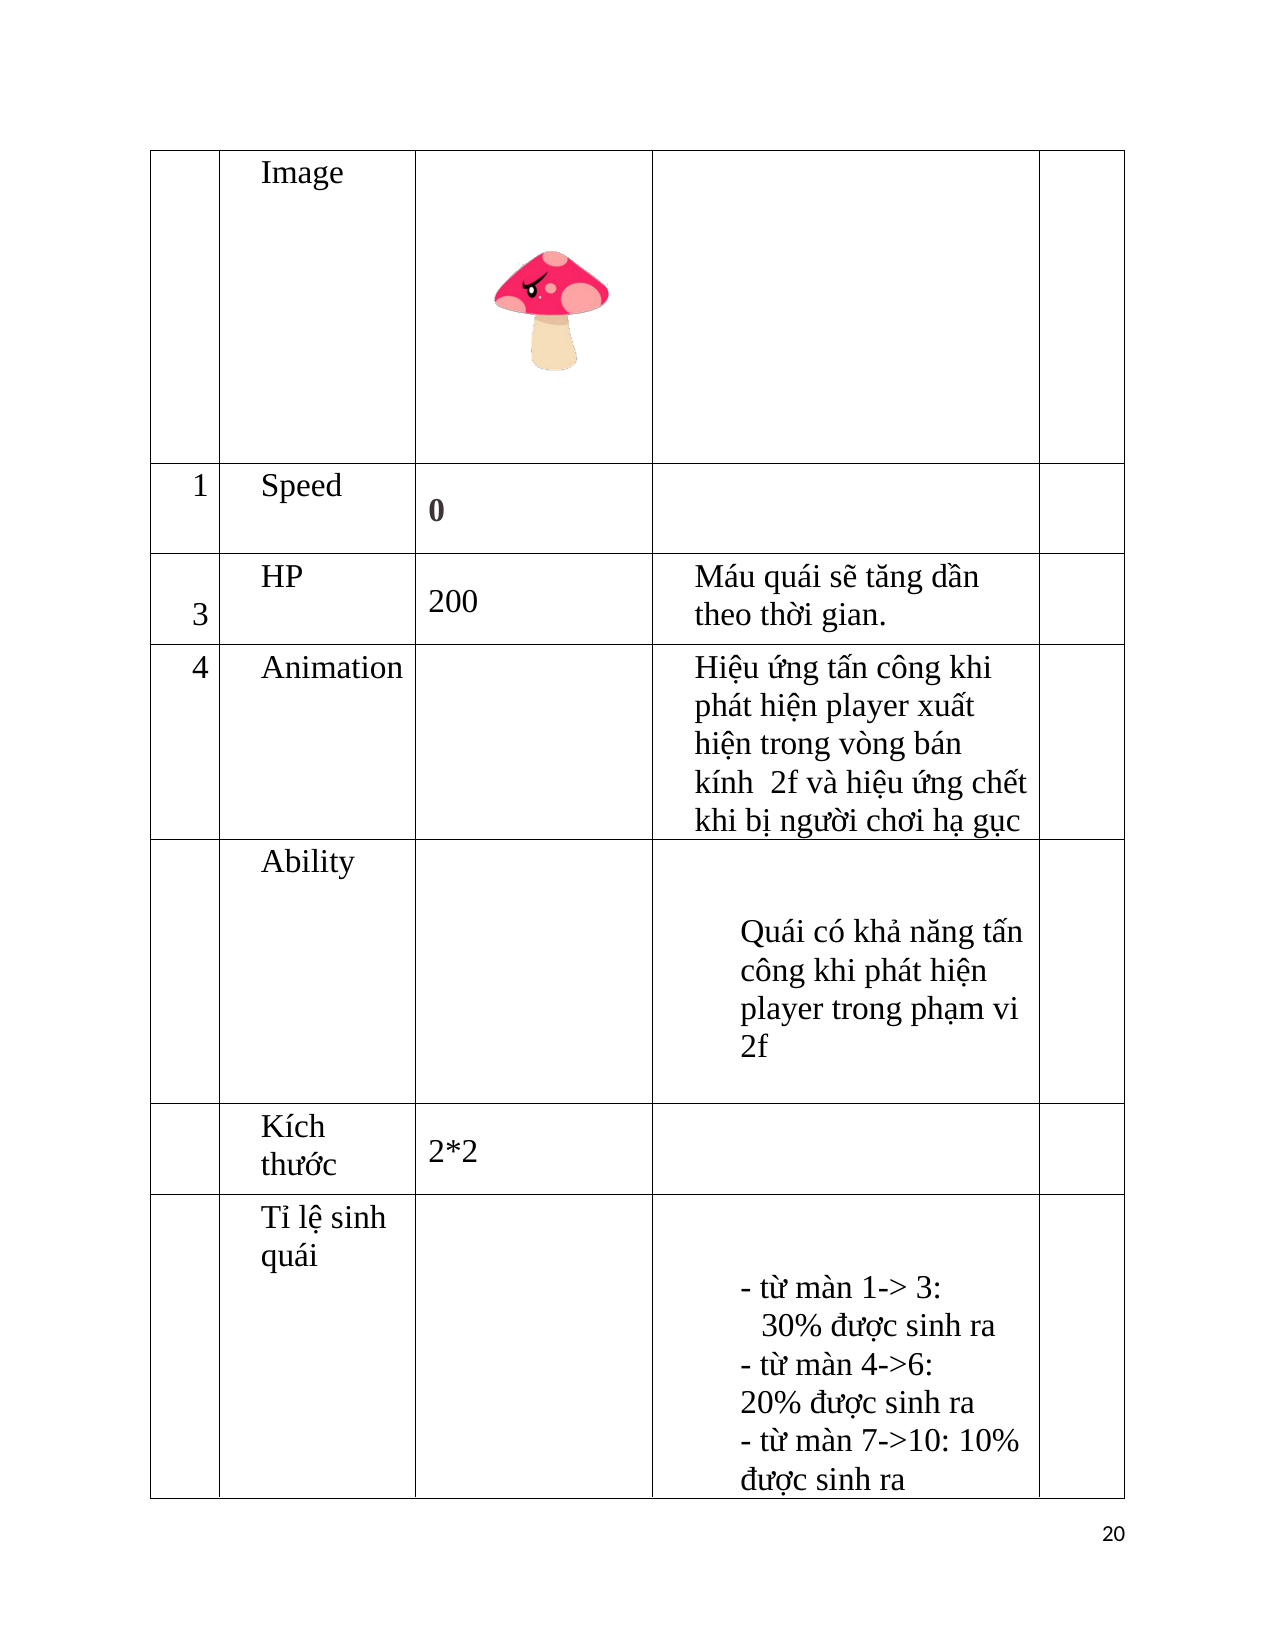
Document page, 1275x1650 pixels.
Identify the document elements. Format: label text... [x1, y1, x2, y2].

table_cell [416, 151, 652, 462]
table_cell [653, 464, 1039, 553]
table_cell 3 [151, 554, 219, 644]
table_cell [416, 1195, 652, 1497]
picture [457, 210, 647, 405]
table_cell 4 [151, 645, 219, 838]
table_cell [1040, 464, 1124, 553]
table_cell 200 [416, 554, 652, 644]
table_cell Speed [220, 464, 415, 553]
table_cell [416, 840, 652, 1103]
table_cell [653, 1195, 1039, 1497]
table_cell [653, 1104, 1039, 1194]
table_cell Máu quái sẽ tăng dần theo thời gian. [653, 554, 1039, 644]
table_cell [653, 151, 1039, 462]
table_cell 0 [416, 464, 652, 553]
table_cell HP [220, 554, 415, 644]
table_cell [151, 1195, 219, 1497]
table_cell Quái có khả năng tấn công khi phát hiện player trong phạm vi 2f [653, 840, 1039, 1103]
table_cell [1040, 645, 1124, 838]
table_cell [1040, 554, 1124, 644]
table_cell Hiệu ứng tấn công khi phát hiện player xuất hiện trong vòng bán kính 2f và hiệu ứng chết khi bị người chơi hạ gục [653, 645, 1039, 838]
table_cell [151, 840, 219, 1103]
table_cell Ability [220, 840, 415, 1103]
table_cell 1 [151, 464, 219, 553]
table_cell Tỉ lệ sinh quái [220, 1195, 415, 1497]
table_cell Kích thước [220, 1104, 415, 1194]
table_cell [151, 151, 219, 462]
table_cell [1040, 840, 1124, 1103]
table_cell 2*2 [416, 1104, 652, 1194]
table_cell [1040, 1104, 1124, 1194]
table_cell [151, 1104, 219, 1194]
table_cell [1040, 151, 1124, 462]
table_cell Image [220, 151, 415, 462]
table_cell Animation [220, 645, 415, 838]
table_cell [416, 645, 652, 838]
table_cell [1040, 1195, 1124, 1497]
